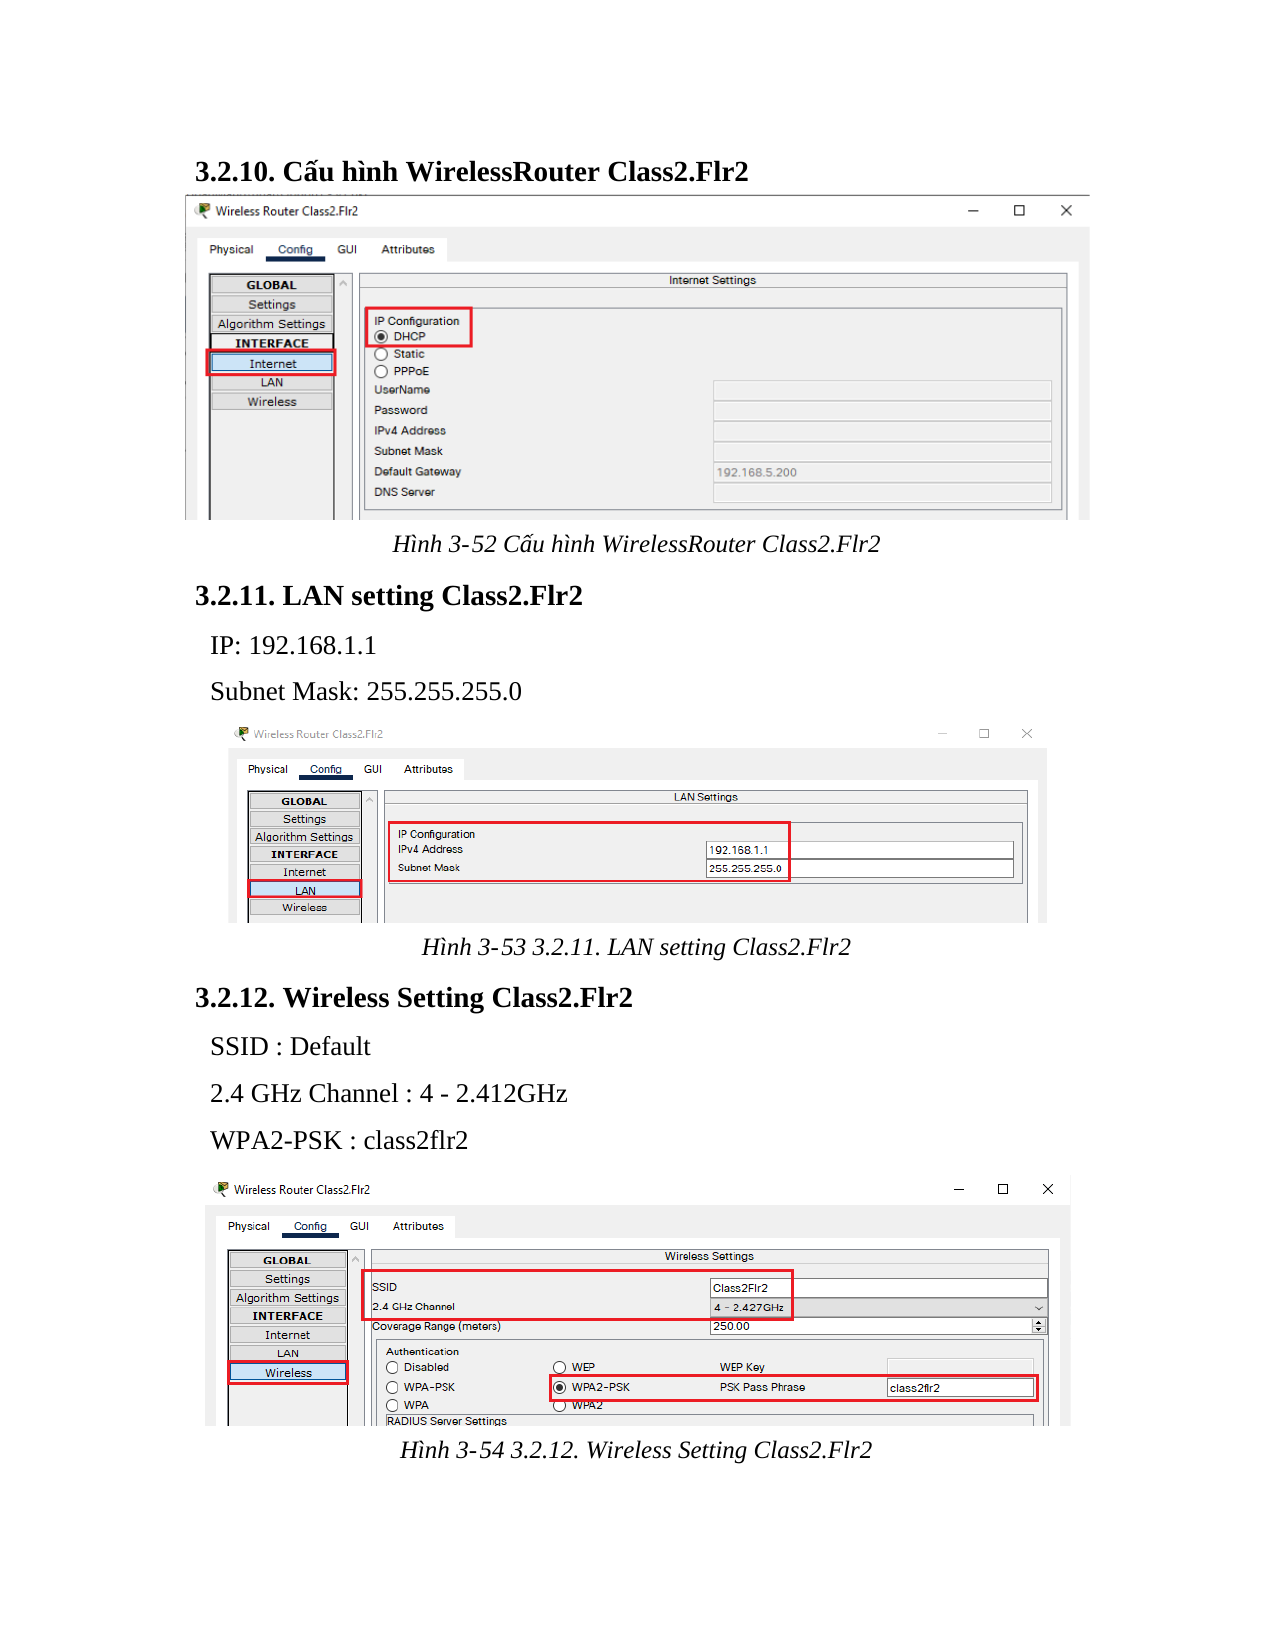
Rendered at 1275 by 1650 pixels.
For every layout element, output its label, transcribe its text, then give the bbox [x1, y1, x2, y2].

picture [228, 721, 1047, 923]
picture [205, 1175, 1071, 1426]
subtitle Cấu hình WirelessRouter Class2.Flr2 [195, 154, 1125, 188]
text Subnet Mask: 255.255.255.0 [150, 676, 1125, 707]
text 2.4 GHz Channel : 4 - 2.412GHz [150, 1077, 1125, 1108]
text WPA2-PSK : class2flr2 [150, 1124, 1125, 1155]
text IP: 192.168.1.1 [150, 629, 1125, 660]
text SSID : Default [150, 1030, 1125, 1062]
picture [185, 194, 1090, 520]
